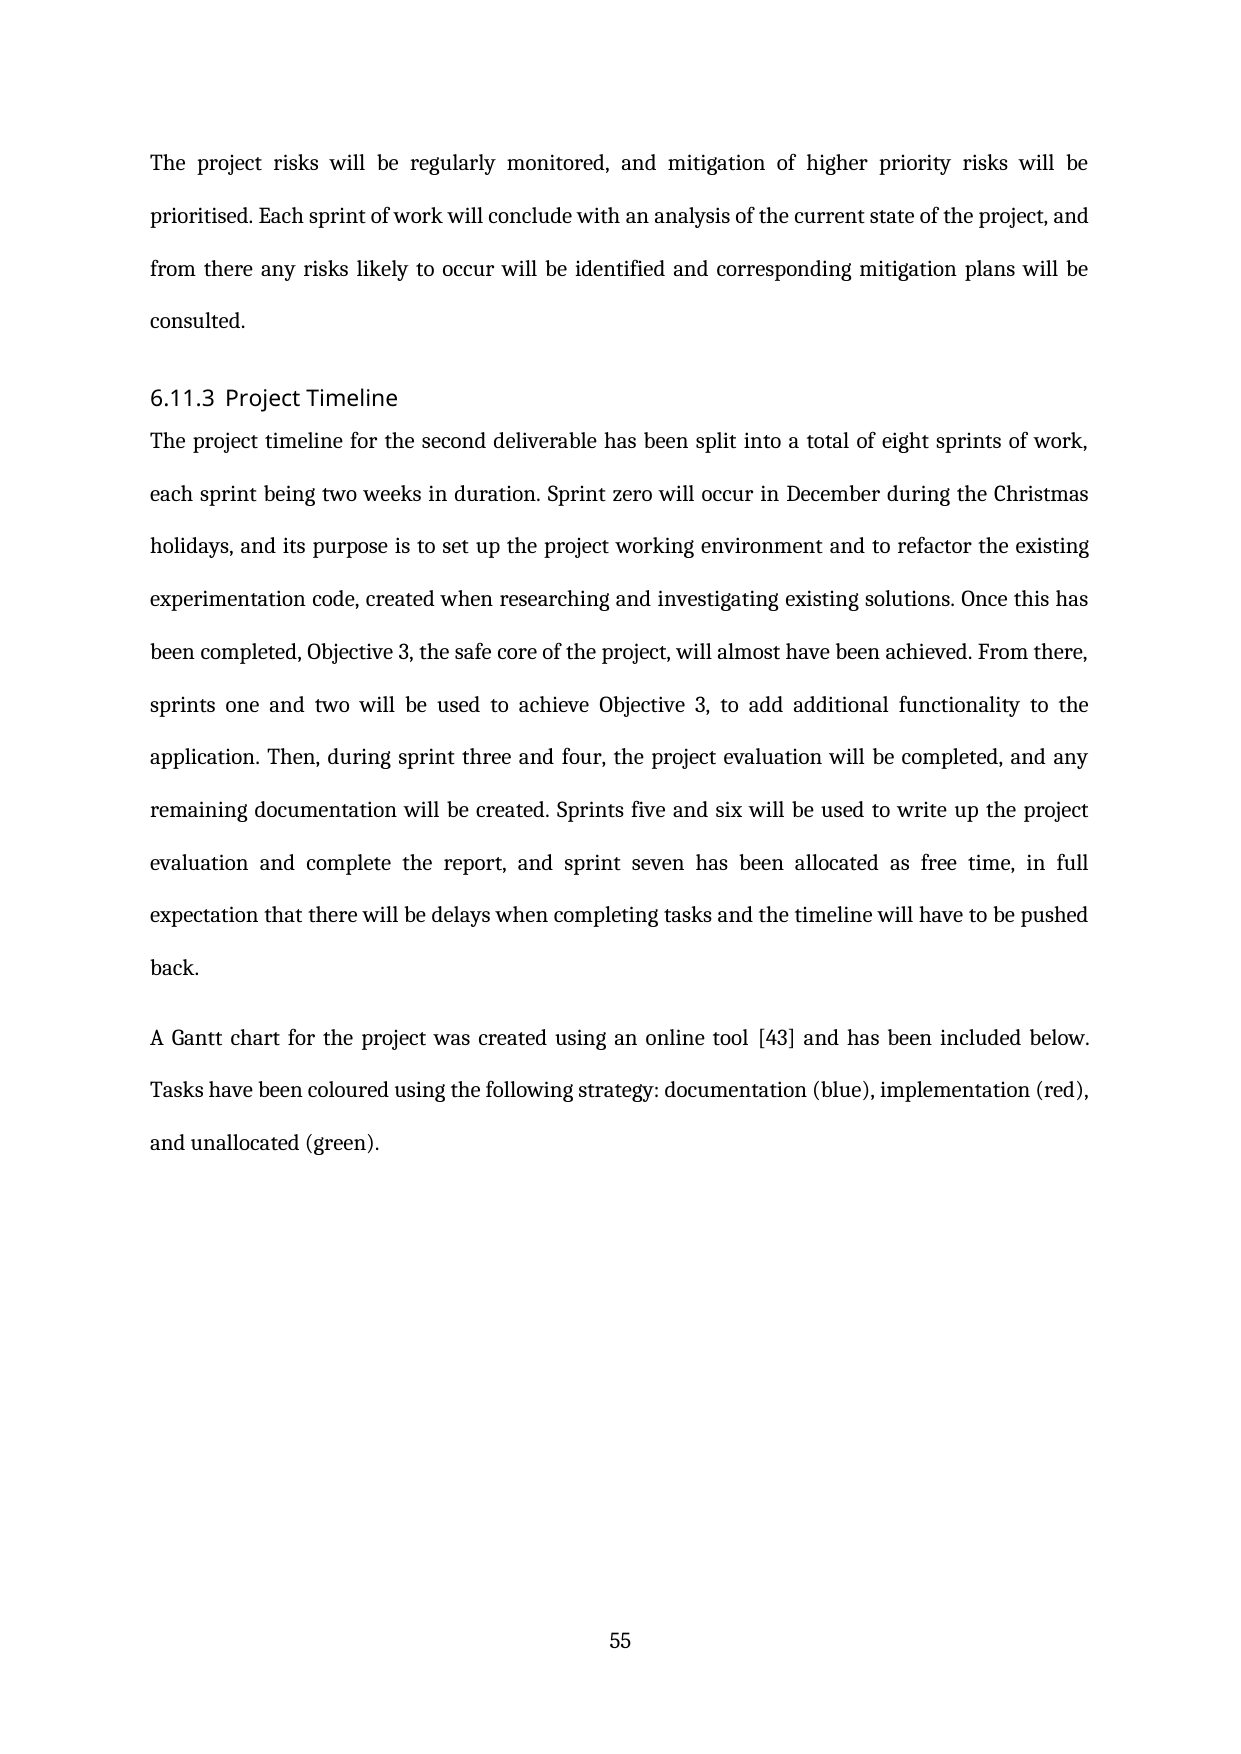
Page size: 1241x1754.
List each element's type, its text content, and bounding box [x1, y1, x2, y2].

subtitle Project Timeline [150, 382, 1090, 413]
text The project timeline for the second deliverable has been split into a total of eight sprints of work, each sprint being two weeks in duration. Sprint zero will occur in December during the Christmas holidays, and its purpose is to set up the project working environment and to refactor the existing experimentation code, created when researching and investigating existing solutions. Once this has been completed, Objective 3, the safe core of the project, will almost have been achieved. From there, sprints one and two will be used to achieve Objective 3, to add additional functionality to the application. Then, during sprint three and four, the project evaluation will be completed, and any remaining documentation will be created. Sprints five and six will be used to write up the project evaluation and complete the report, and sprint seven has been allocated as free time, in full expectation that there will be delays when completing tasks and the timeline will have to be pushed back. [150, 428, 1090, 981]
text A Gantt chart for the project was created using an online tool and has been included below. Tasks have been coloured using the following strategy: documentation (blue), implementation (red), and unallocated (green). [150, 1024, 1090, 1156]
text The project risks will be regularly monitored, and mitigation of higher priority risks will be prioritised. Each sprint of work will conclude with an analysis of the current state of the project, and from there any risks likely to occur will be identified and corresponding mitigation plans will be consulted. [150, 150, 1090, 334]
